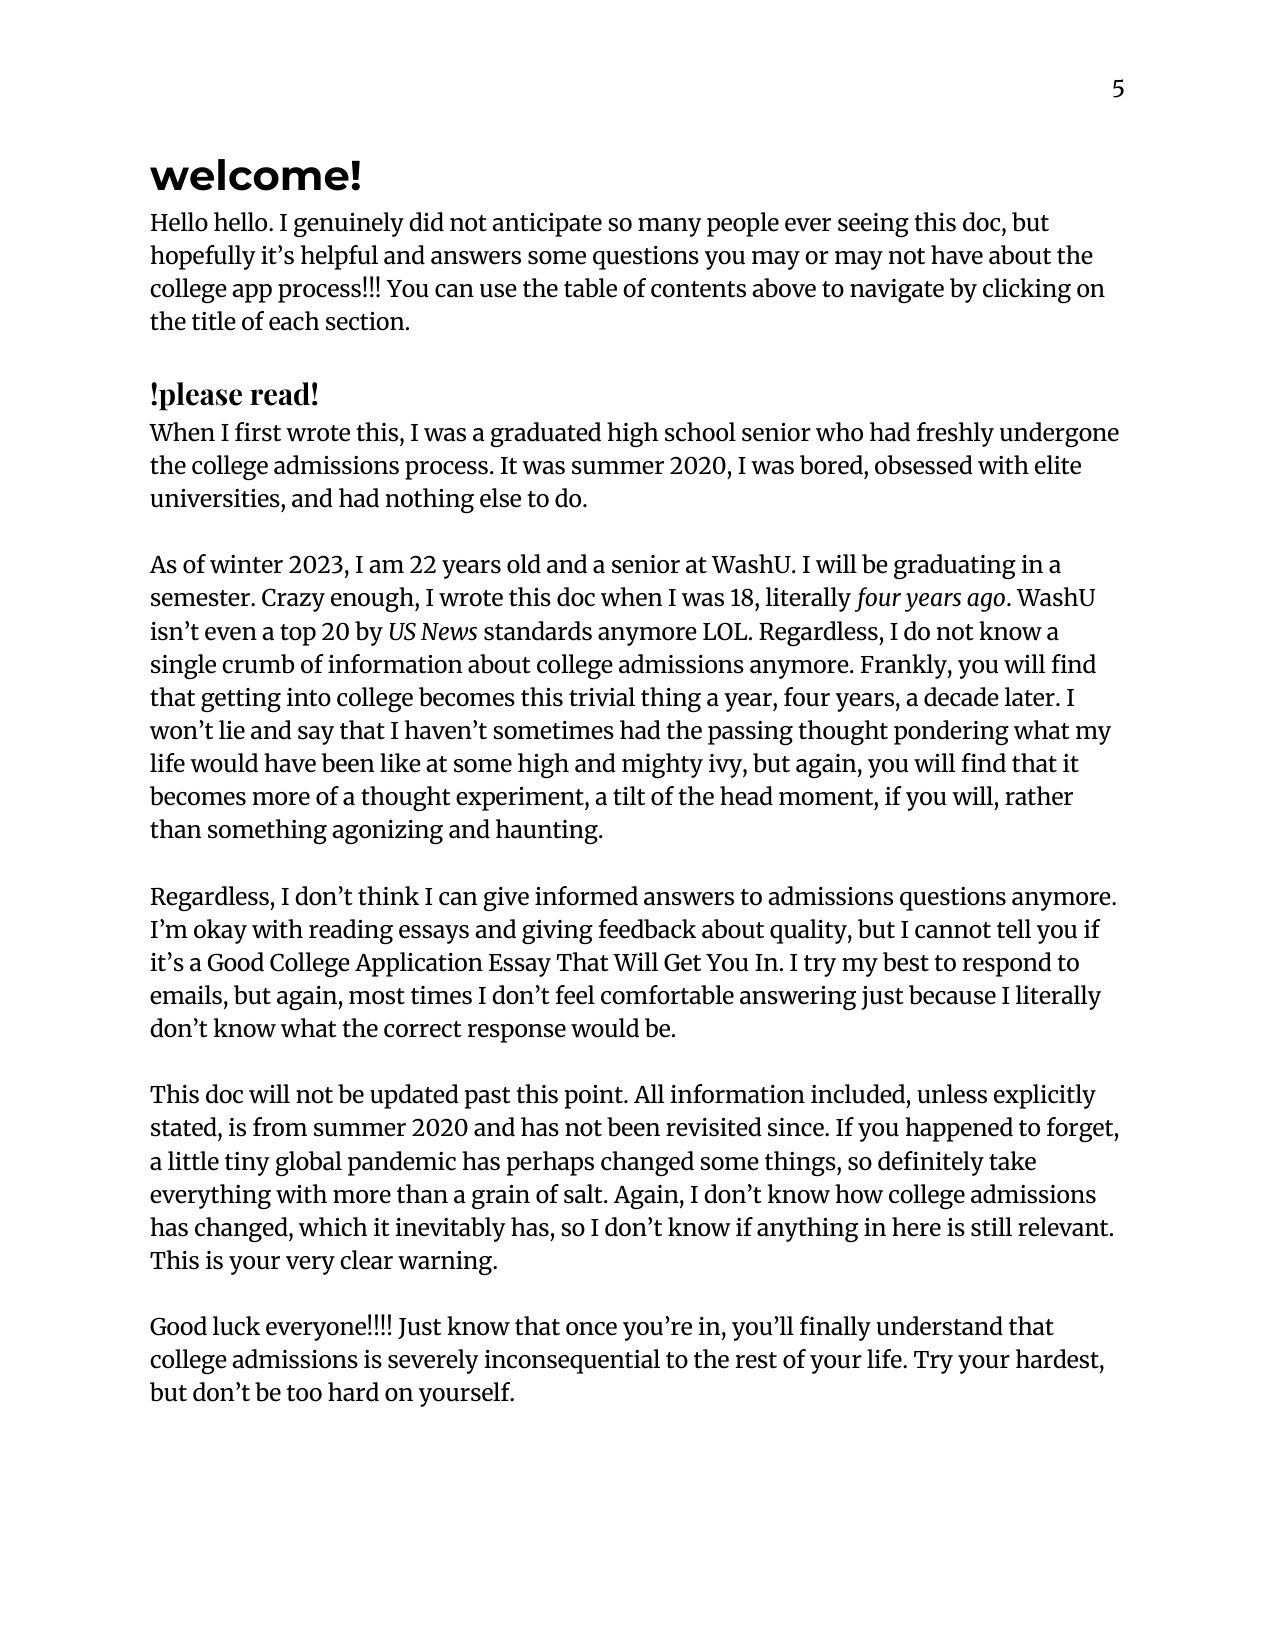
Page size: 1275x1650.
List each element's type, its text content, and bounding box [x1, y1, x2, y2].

subtitle welcome! [150, 150, 1125, 201]
text This doc will not be updated past this point. All information included, unless explicitly stated, is from summer 2020 and has not been revisited since. If you happened to forget, a little tiny global pandemic has perhaps changed some things, so definitely take everything with more than a grain of salt. Again, I don’t know how college admissions has changed, which it inevitably has, so I don’t know if anything in here is still relevant. This is your very clear warning. [150, 1081, 1125, 1276]
text When I first wrote this, I was a graduated high school senior who had freshly undergone the college admissions process. It was summer 2020, I was bored, obsessed with elite universities, and had nothing else to do. [150, 419, 1125, 514]
text Regardless, I don’t think I can give informed answers to admissions questions anymore. I’m okay with reading essays and giving feedback about quality, but I cannot tell you if it’s a Good College Application Essay That Will Get You In. I try my best to respond to emails, but again, most times I don’t feel comfortable answering just because I literally don’t know what the correct response would be. [150, 882, 1125, 1044]
subtitle !please read! [150, 374, 1125, 413]
text Good luck everyone!!!! Just know that once you’re in, you’ll finally understand that college admissions is severely inconsequential to the rest of your life. Try your hardest, but don’t be too hard on yourself. [150, 1313, 1125, 1408]
text Hello hello. I genuinely did not anticipate so many people ever seeing this doc, but hopefully it’s helpful and answers some questions you may or may not have about the college app process!!! You can use the table of contents above to navigate by clicking on the title of each section. [150, 208, 1125, 337]
text As of winter 2023, I am 22 years old and a senior at WashU. I will be graduating in a semester. Crazy enough, I wrote this doc when I was 18, literally four years ago. WashU isn’t even a top 20 by US News standards anymore LOL. Regardless, I do not know a single crumb of information about college admissions anymore. Frankly, you will find that getting into college becomes this trivial thing a year, four years, a decade later. I won’t lie and say that I haven’t sometimes had the passing thought pondering what my life would have been like at some high and mighty ivy, but again, you will find that it becomes more of a thought experiment, a tilt of the head moment, if you will, rather than something agonizing and haunting. [150, 551, 1125, 845]
